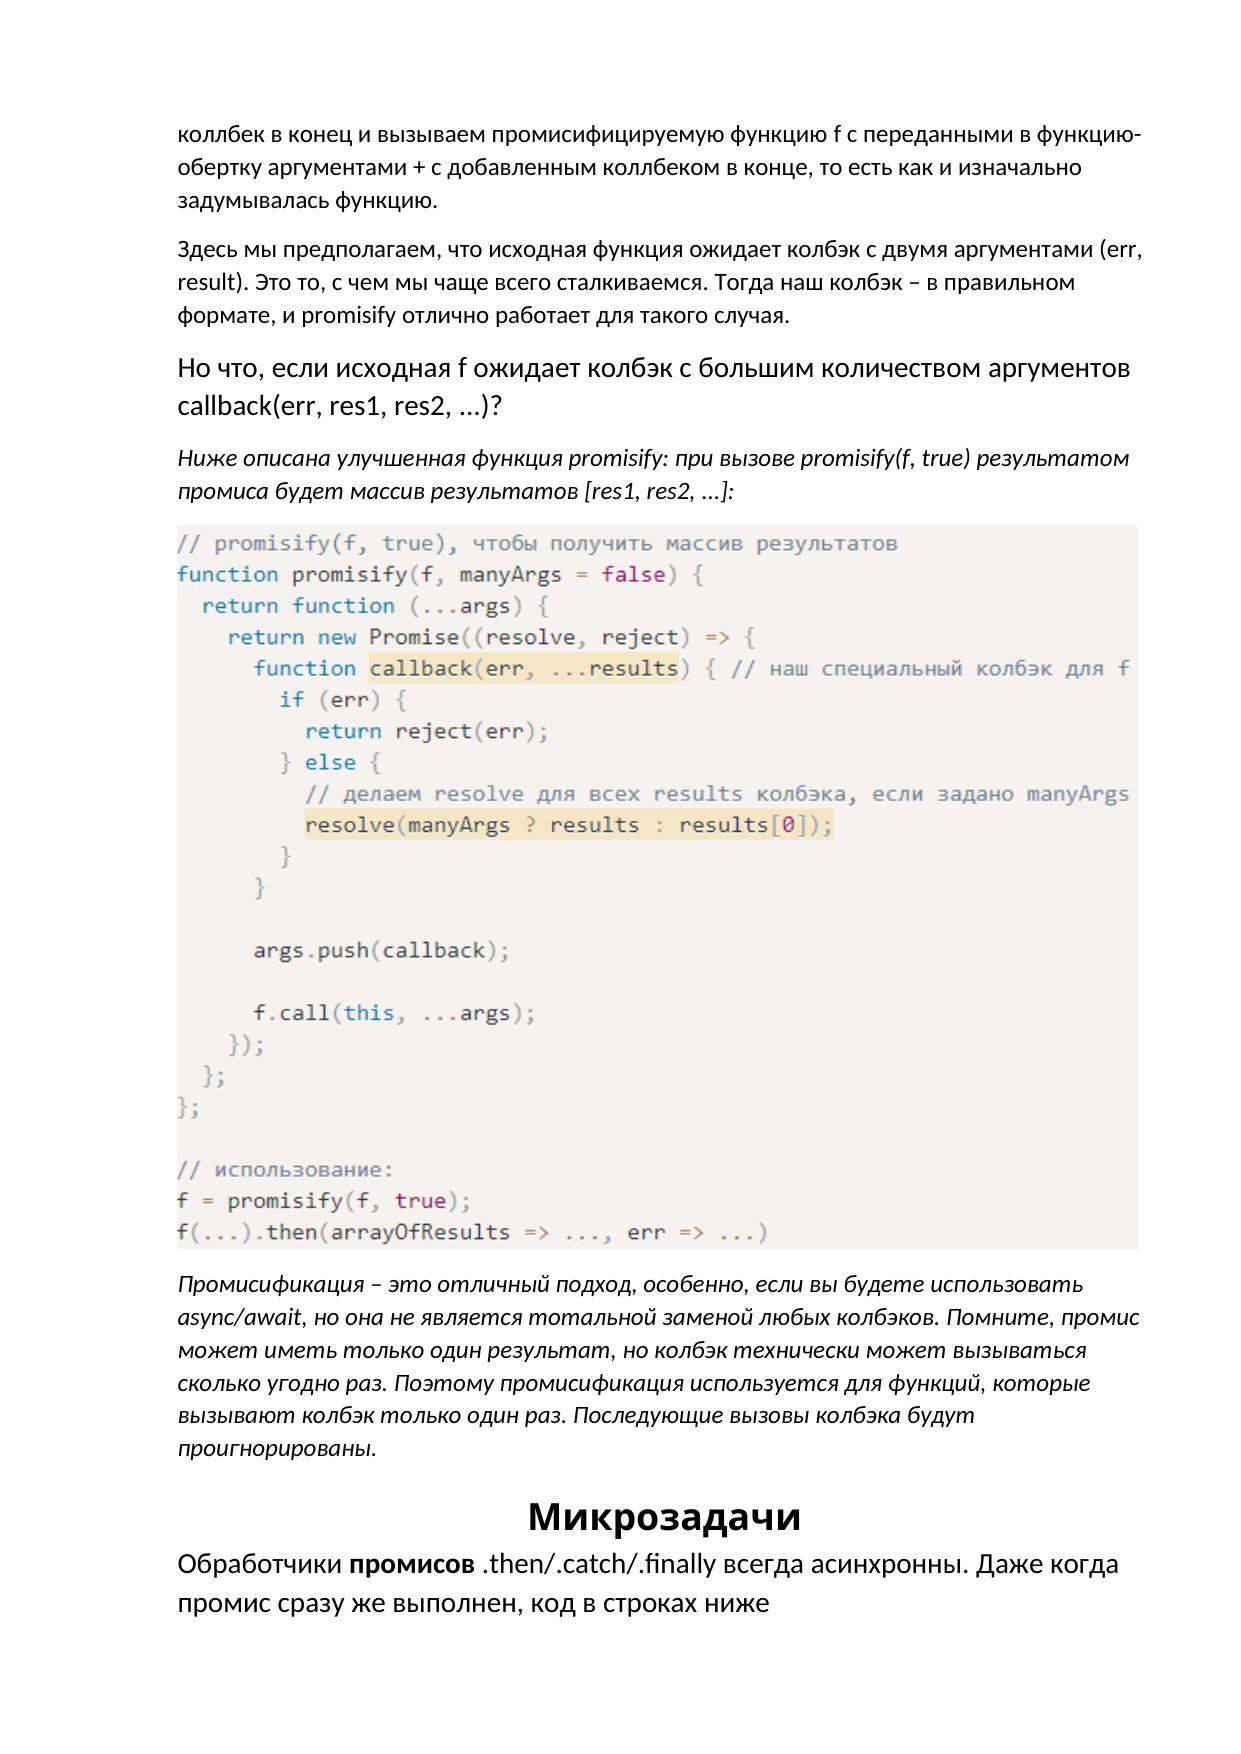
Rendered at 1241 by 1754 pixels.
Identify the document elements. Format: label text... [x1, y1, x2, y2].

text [177, 1546, 1152, 1620]
text Ниже описана улучшенная функция promisify: при вызове promisify(f, true) результатом промиса будет массив результатов [res1, res2, ...]: [177, 442, 1152, 506]
text Здесь мы предполагаем, что исходная функция ожидает колбэк с двумя аргументами (err, result). Это то, с чем мы чаще всего сталкиваемся. Тогда наш колбэк – в правильном формате, и promisify отлично работает для такого случая. [177, 233, 1152, 330]
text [177, 118, 1152, 214]
text Промисификация – это отличный подход, особенно, если вы будете использовать async/await, но она не является тотальной заменой любых колбэков. Помните, промис может иметь только один результат, но колбэк технически может вызываться сколько угодно раз. Поэтому промисификация используется для функций, которые вызывают колбэк только один раз. Последующие вызовы колбэка будут проигнорированы. [177, 1268, 1152, 1463]
picture [177, 525, 1139, 1249]
subtitle Микрозадачи [177, 1491, 1152, 1542]
text Но что, если исходная f ожидает колбэк с большим количеством аргументов callback(err, res1, res2, ...)? [177, 349, 1152, 423]
